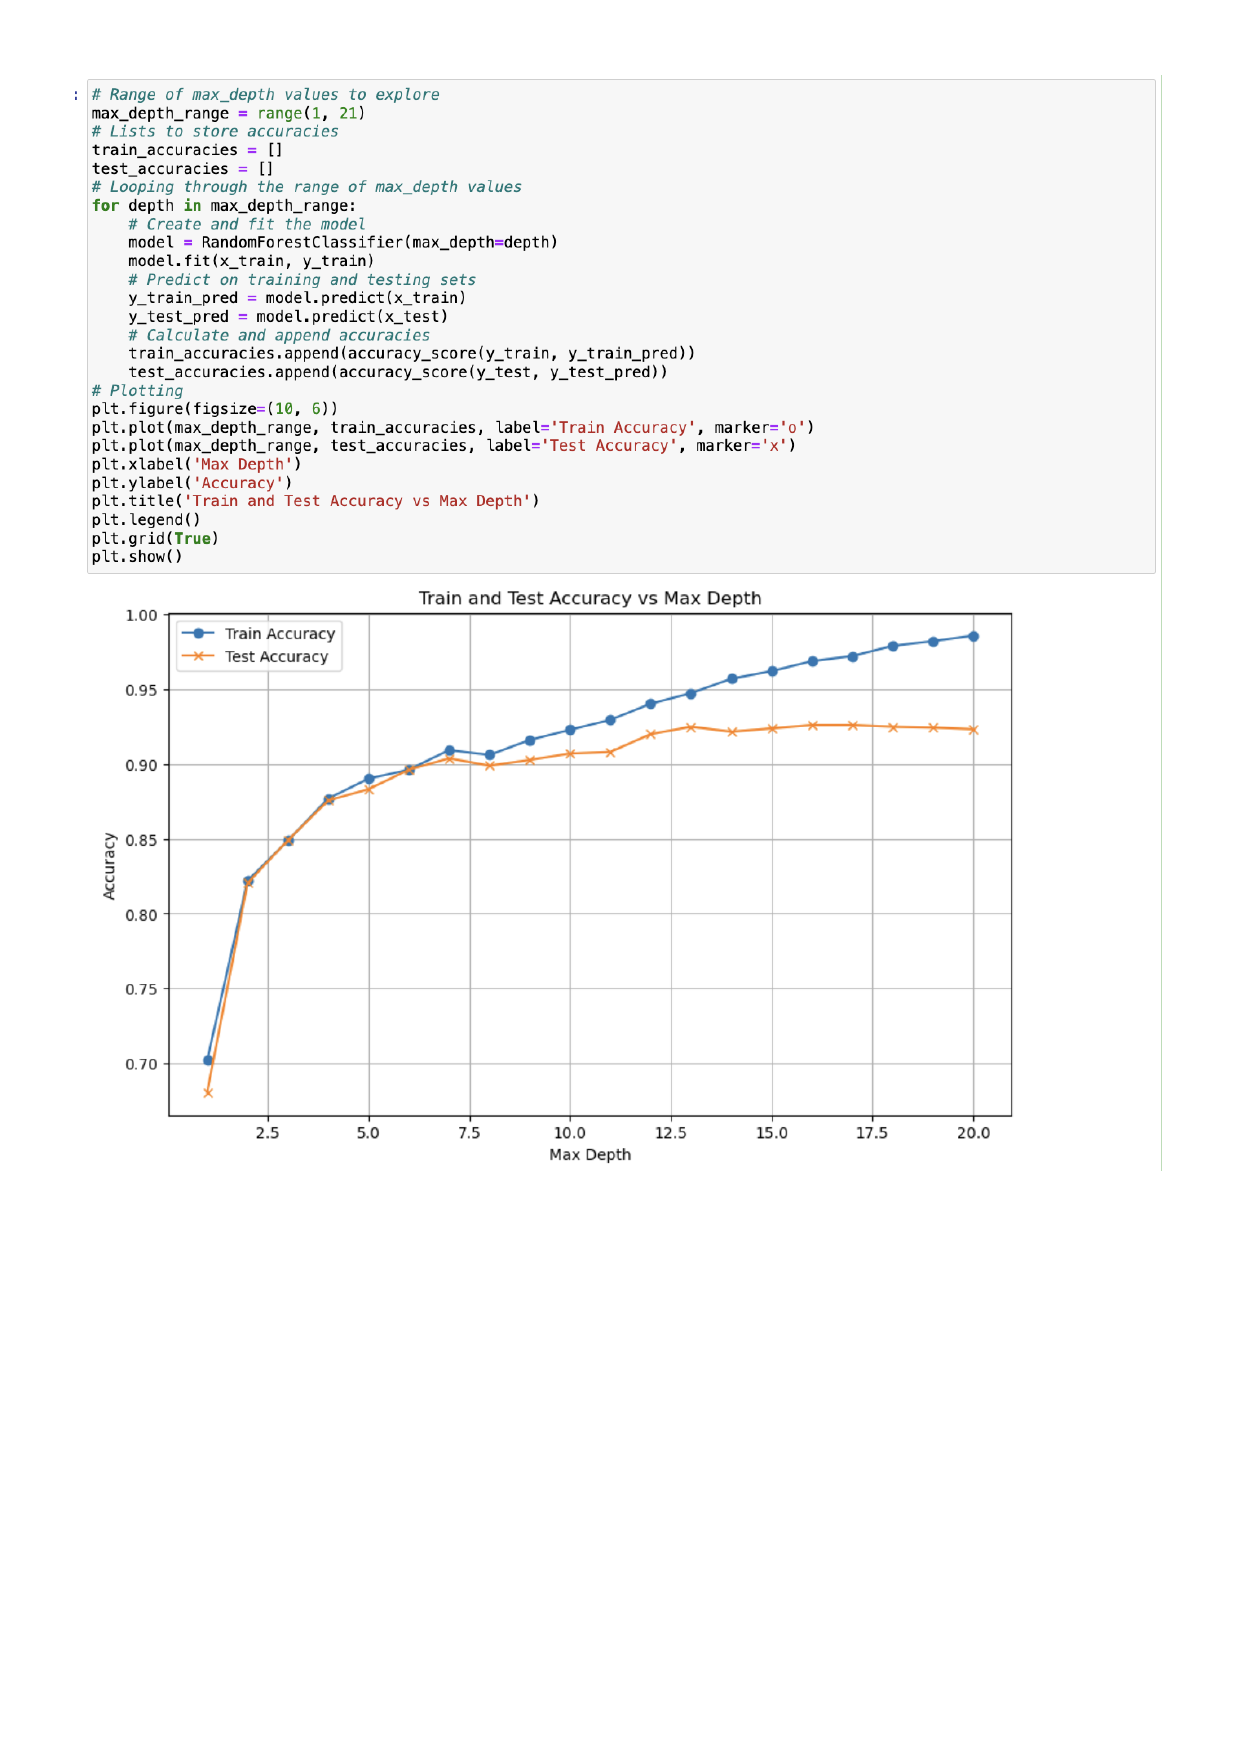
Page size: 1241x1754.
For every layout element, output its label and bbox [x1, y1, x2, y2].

picture [75, 75, 1166, 1171]
